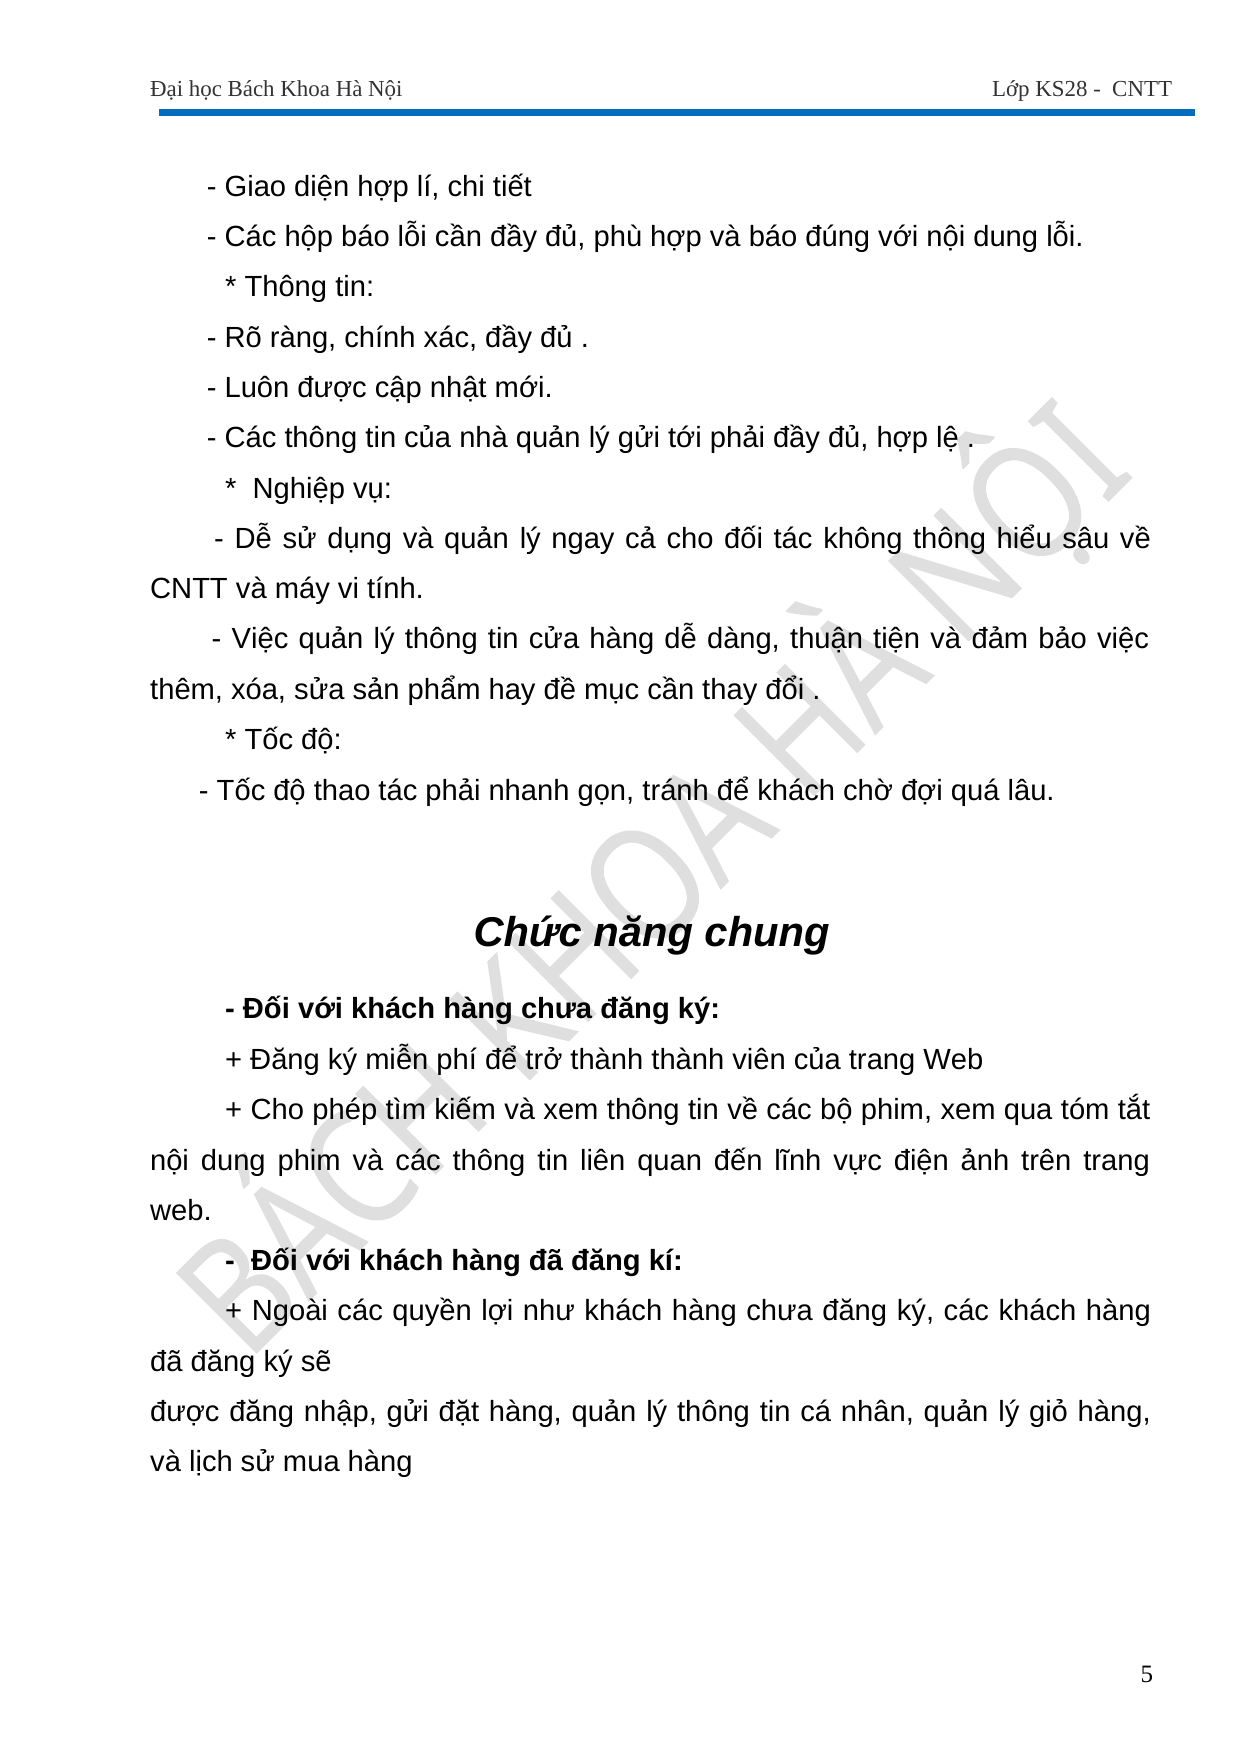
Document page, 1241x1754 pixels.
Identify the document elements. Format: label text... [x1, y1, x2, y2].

text - Đối với khách hàng chưa đăng ký: [150, 992, 1153, 1025]
text - Việc quản lý thông tin cửa hàng dễ dàng, thuận tiện và đảm bảo việc thêm, xóa, sửa sản phẩm hay đề mục cần thay đổi . [150, 622, 1153, 705]
text - Các thông tin của nhà quản lý gửi tới phải đầy đủ, hợp lệ . [150, 420, 1153, 454]
text * Thông tin: [150, 269, 1153, 303]
text + Cho phép tìm kiếm và xem thông tin về các bộ phim, xem qua tóm tắt nội dung phim và các thông tin liên quan đến lĩnh vực điện ảnh trên trang web. [150, 1092, 1153, 1226]
text + Đăng ký miễn phí để trở thành thành viên của trang Web [150, 1042, 1153, 1075]
text - Rõ ràng, chính xác, đầy đủ . [150, 320, 1153, 353]
text + Ngoài các quyền lợi như khách hàng chưa đăng ký, các khách hàng đã đăng ký sẽ [150, 1293, 1153, 1377]
text - Giao diện hợp lí, chi tiết [150, 169, 1153, 202]
text - Dễ sử dụng và quản lý ngay cả cho đối tác không thông hiểu sâu về CNTT và máy vi tính. [150, 521, 1153, 605]
text - Các hộp báo lỗi cần đầy đủ, phù hợp và báo đúng với nội dung lỗi. [150, 219, 1153, 253]
text * Nghiệp vụ: [150, 471, 1153, 504]
text - Luôn được cập nhật mới. [150, 370, 1153, 403]
text - Tốc độ thao tác phải nhanh gọn, tránh để khách chờ đợi quá lâu. [150, 772, 1153, 806]
text - Đối với khách hàng đã đăng kí: [150, 1243, 1153, 1277]
text * Tốc độ: [150, 722, 1153, 756]
text được đăng nhập, gửi đặt hàng, quản lý thông tin cá nhân, quản lý giỏ hàng, và lịch sử mua hàng [150, 1394, 1153, 1478]
subtitle Chức năng chung [150, 907, 1153, 955]
